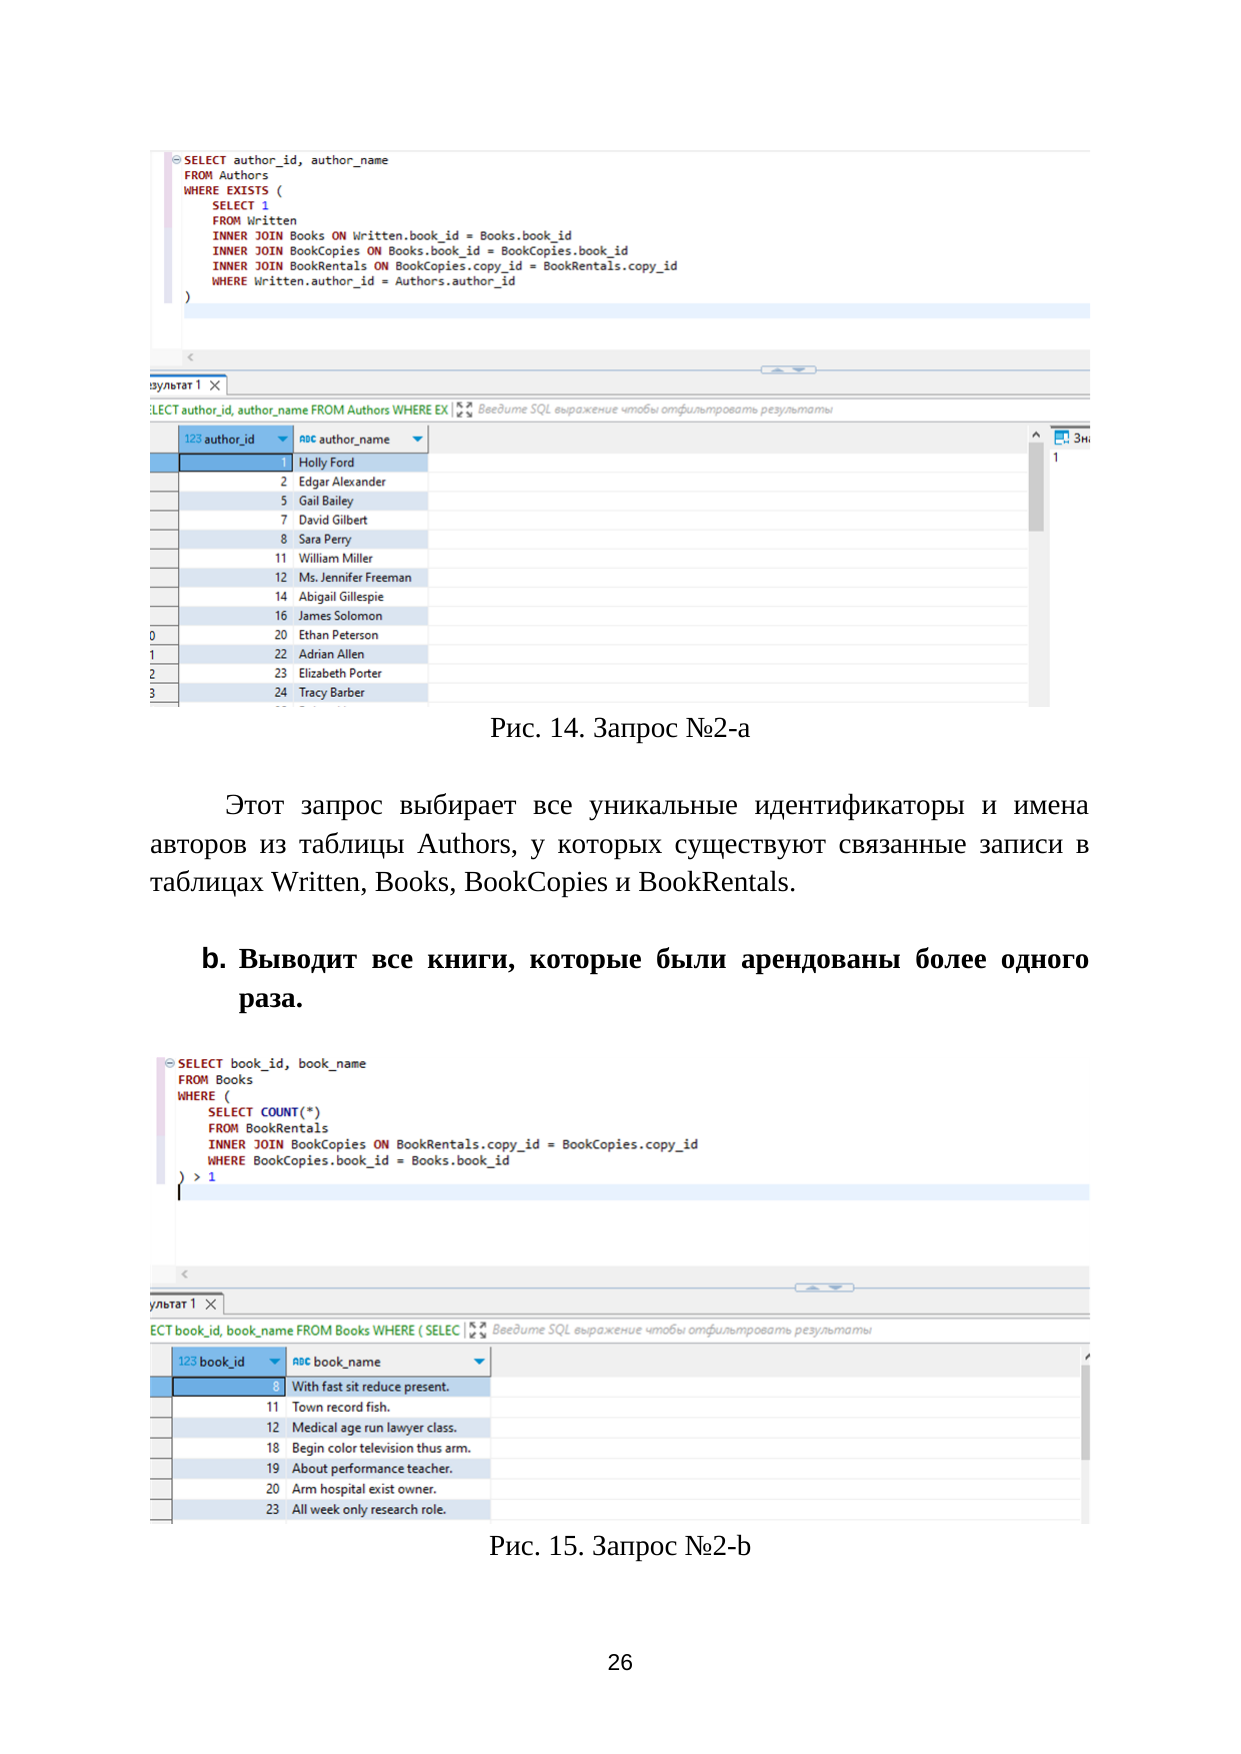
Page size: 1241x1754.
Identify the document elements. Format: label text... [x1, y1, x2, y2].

list Выводит все книги, которые были арендованы более одного раза. [201, 941, 1090, 1013]
text Этот запрос выбирает все уникальные идентификаторы и имена авторов из таблицы Authors, у которых существуют связанные записи в таблицах Written, Books, BookCopies и BookRentals. [150, 787, 1090, 898]
text Рис. 14. Запрос №2-a [150, 710, 1090, 744]
picture [150, 1057, 1091, 1524]
picture [150, 150, 1091, 707]
text Рис. 15. Запрос №2-b [150, 1528, 1090, 1561]
